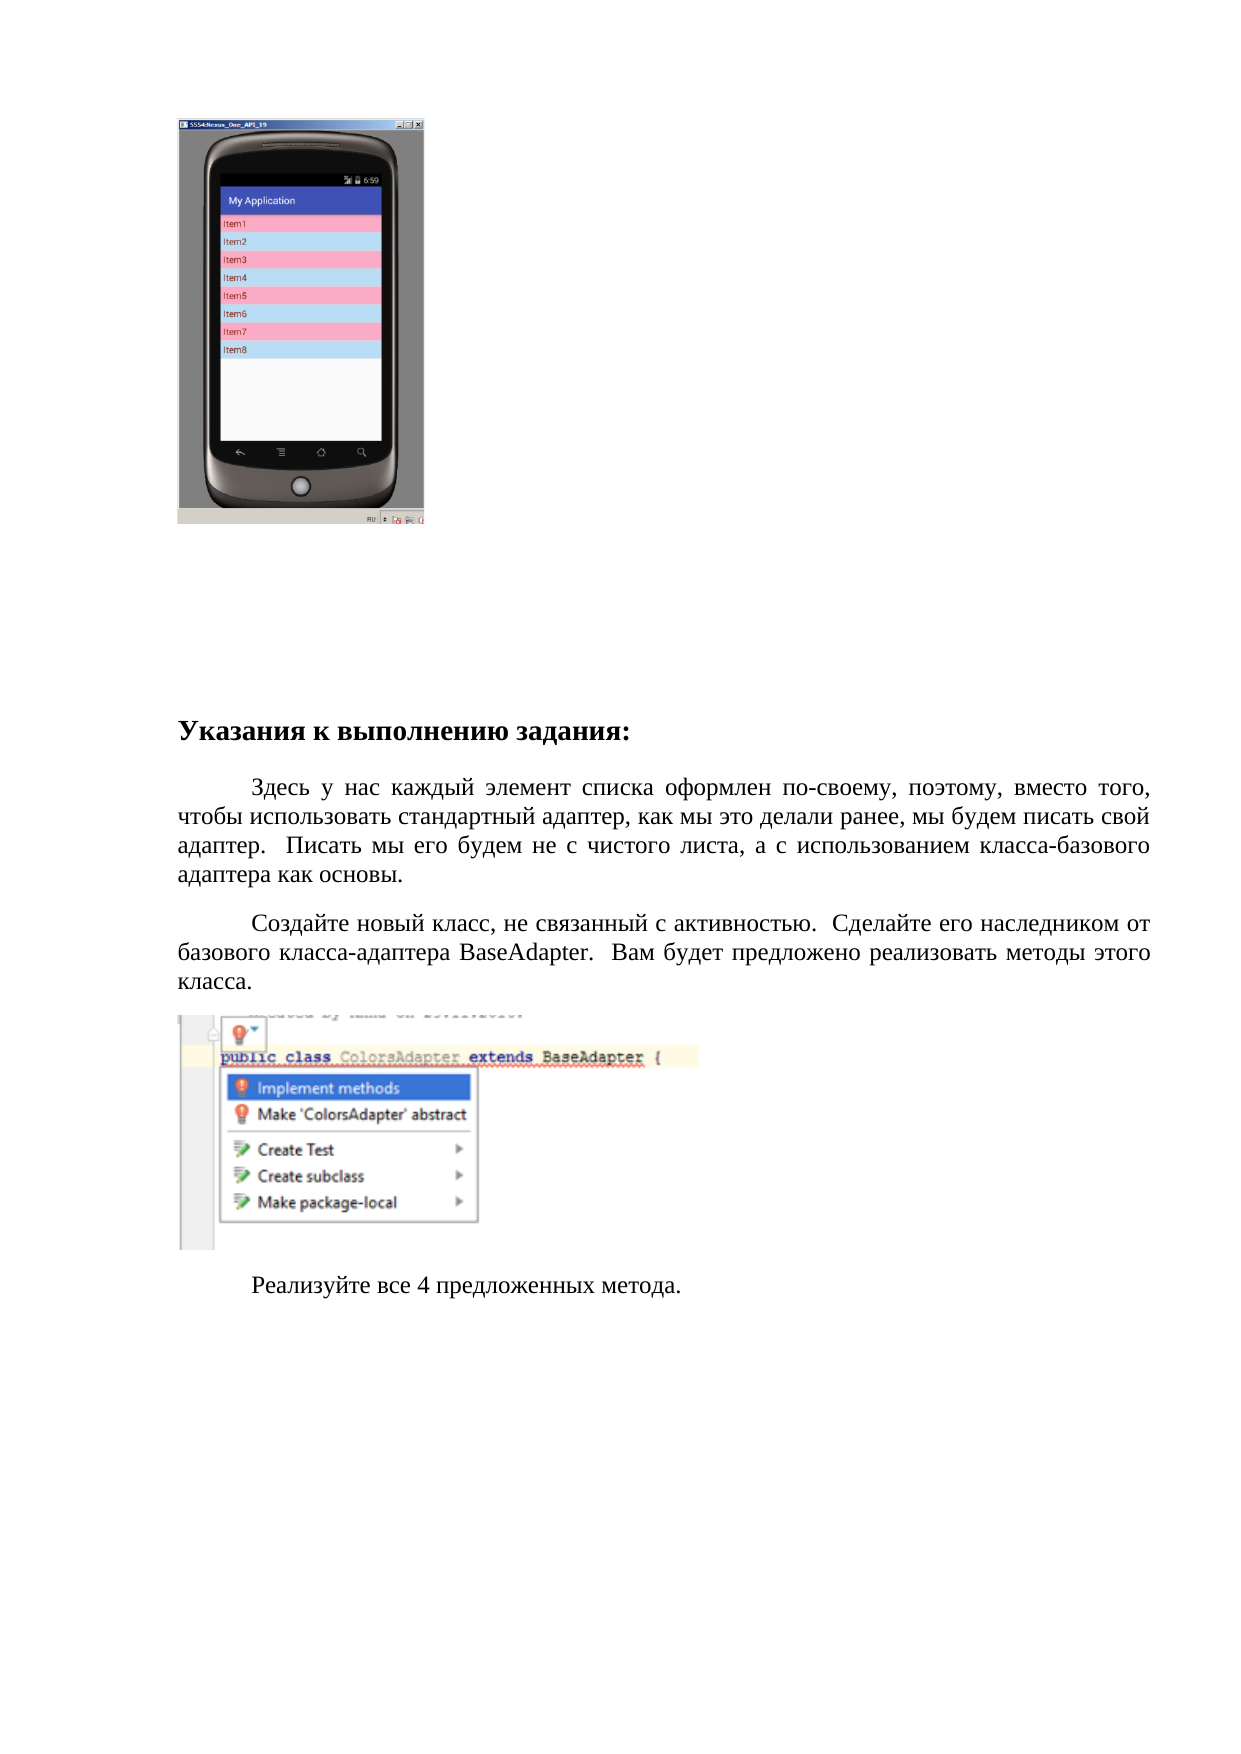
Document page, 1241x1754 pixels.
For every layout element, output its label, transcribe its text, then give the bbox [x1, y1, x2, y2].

text Здесь у нас каждый элемент списка оформлен по-своему, поэтому, вместо того, чтобы использовать стандартный адаптер, как мы это делали ранее, мы будем писать свой адаптер. Писать мы его будем не с чистого листа, а с использованием класса-базового адаптера как основы. [177, 772, 1152, 887]
text Реализуйте все 4 предложенных метода. [177, 1271, 1152, 1299]
picture [177, 118, 425, 524]
text Создайте новый класс, не связанный с активностью. Сделайте его наследником от базового класса-адаптера BaseAdapter. Вам будет предложено реализовать методы этого класса. [177, 908, 1152, 994]
text Указания к выполнению задания: [177, 713, 1152, 747]
picture [177, 1015, 699, 1250]
